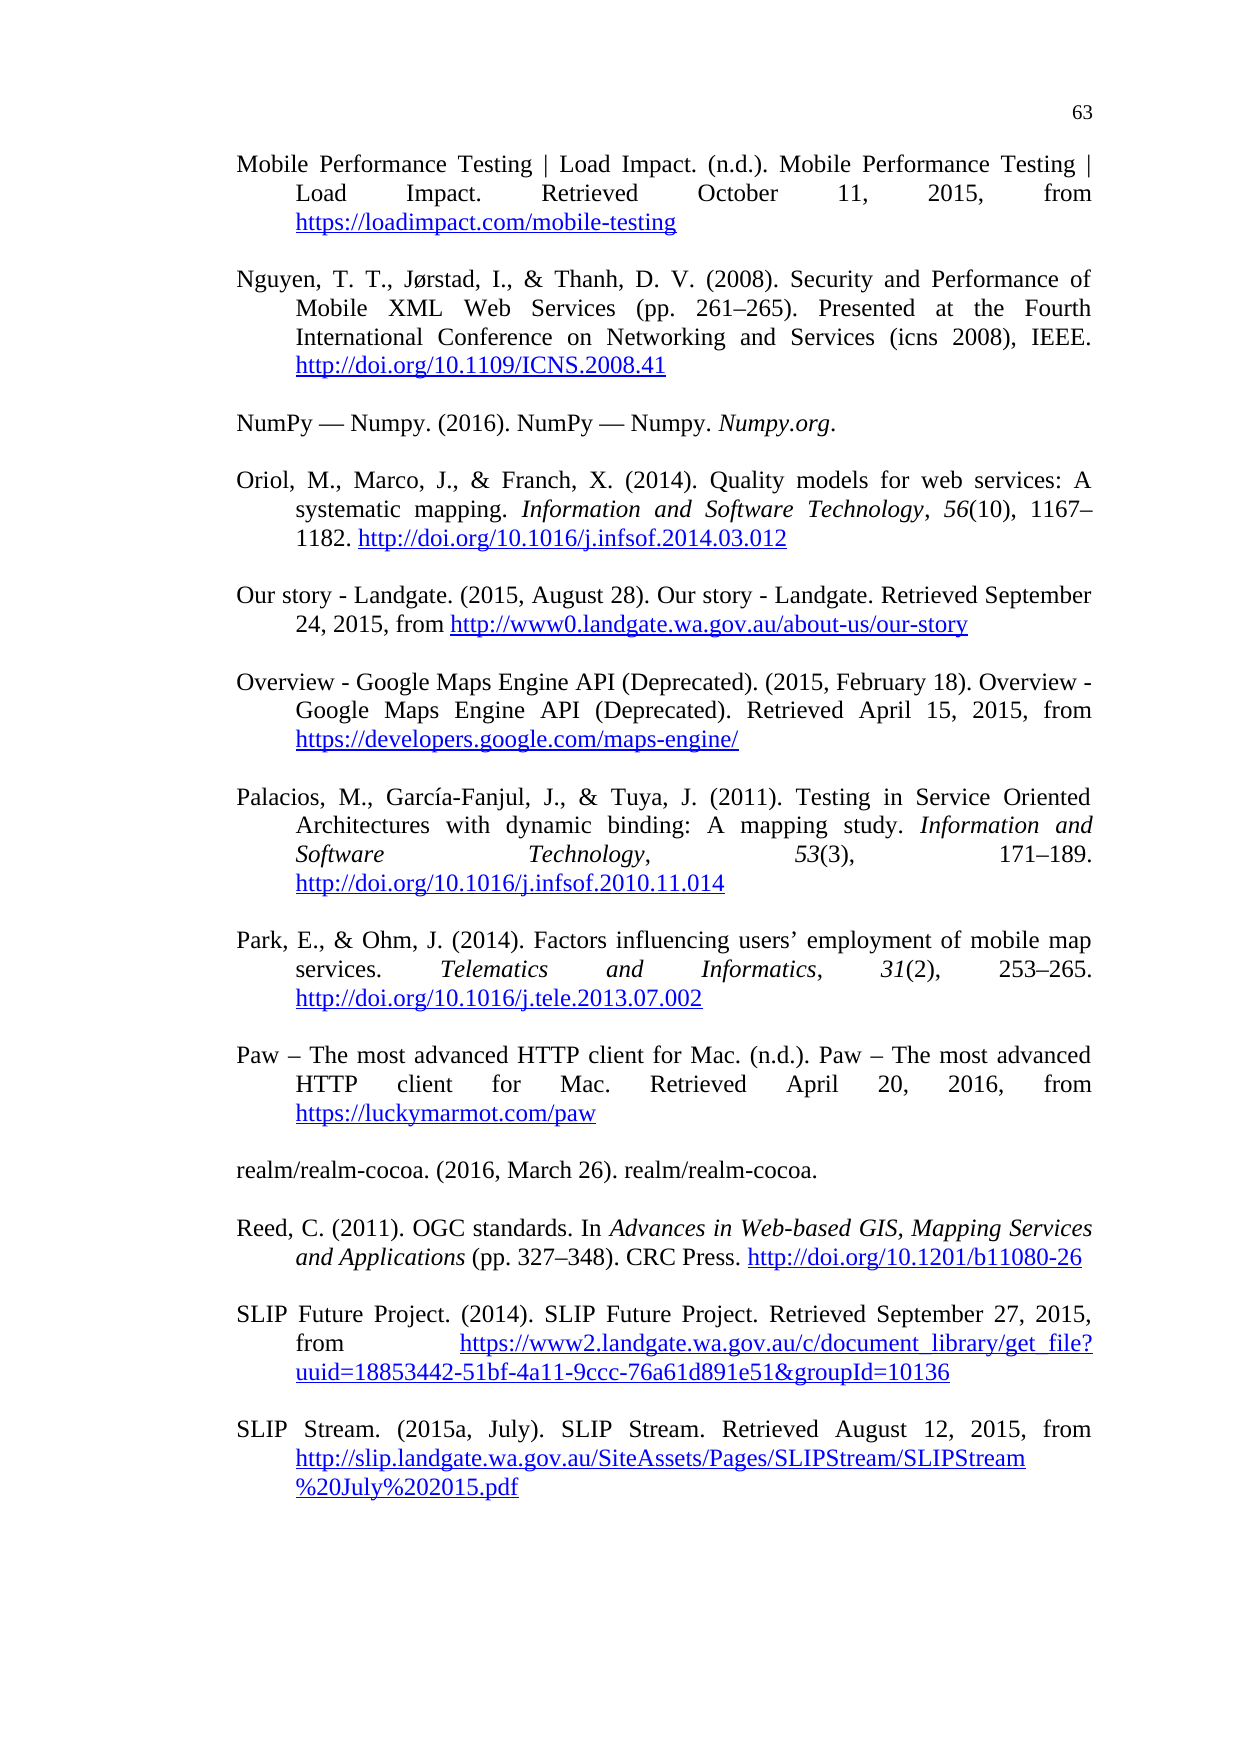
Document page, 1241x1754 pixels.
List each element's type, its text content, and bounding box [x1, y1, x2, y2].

text SLIP Stream. (2015a, July). SLIP Stream. Retrieved August 12, 2015, from http://slip.landgate.wa.gov.au/SiteAssets/Pages/SLIPStream/SLIPStream%20July%202015.pdf [236, 1414, 1092, 1500]
text Park, E., & Ohm, J. (2014). Factors influencing users’ employment of mobile map services. Telematics and Informatics, 31(2), 253–265. http://doi.org/10.1016/j.tele.2013.07.002 [236, 925, 1092, 1012]
text Nguyen, T. T., Jørstad, I., & Thanh, D. V. (2008). Security and Performance of Mobile XML Web Services (pp. 261–265). Presented at the Fourth International Conference on Networking and Services (icns 2008), IEEE. http://doi.org/10.1109/ICNS.2008.41 [236, 264, 1092, 379]
text Our story - Landgate. (2015, August 28). Our story - Landgate. Retrieved September 24, 2015, from http://www0.landgate.wa.gov.au/about-us/our-story [236, 580, 1092, 638]
text Palacios, M., García-Fanjul, J., & Tuya, J. (2011). Testing in Service Oriented Architectures with dynamic binding: A mapping study. Information and Software Technology, 53(3), 171–189. http://doi.org/10.1016/j.infsof.2010.11.014 [236, 782, 1092, 897]
text Oriol, M., Marco, J., & Franch, X. (2014). Quality models for web services: A systematic mapping. Information and Software Technology, 56(10), 1167–1182. http://doi.org/10.1016/j.infsof.2014.03.012 [236, 465, 1092, 552]
text realm/realm-cocoa. (2016, March 26). realm/realm-cocoa. [236, 1155, 1092, 1184]
text SLIP Future Project. (2014). SLIP Future Project. Retrieved September 27, 2015, from https://www2.landgate.wa.gov.au/c/document_library/get_file?uuid=18853442-51bf-4a11-9ccc-76a61d891e51&groupId=10136 [236, 1299, 1092, 1385]
text Paw – The most advanced HTTP client for Mac. (n.d.). Paw – The most advanced HTTP client for Mac. Retrieved April 20, 2016, from https://luckymarmot.com/paw [236, 1040, 1092, 1127]
text Reed, C. (2011). OGC standards. In Advances in Web-based GIS, Mapping Services and Applications (pp. 327–348). CRC Press. http://doi.org/10.1201/b11080-26 [236, 1213, 1092, 1270]
text Mobile Performance Testing | Load Impact. (n.d.). Mobile Performance Testing | Load Impact. Retrieved October 11, 2015, from https://loadimpact.com/mobile-testing [236, 149, 1092, 235]
text Overview - Google Maps Engine API (Deprecated). (2015, February 18). Overview - Google Maps Engine API (Deprecated). Retrieved April 15, 2015, from https://developers.google.com/maps-engine/ [236, 667, 1092, 753]
text NumPy — Numpy. (2016). NumPy — Numpy. Numpy.org. [236, 408, 1092, 437]
